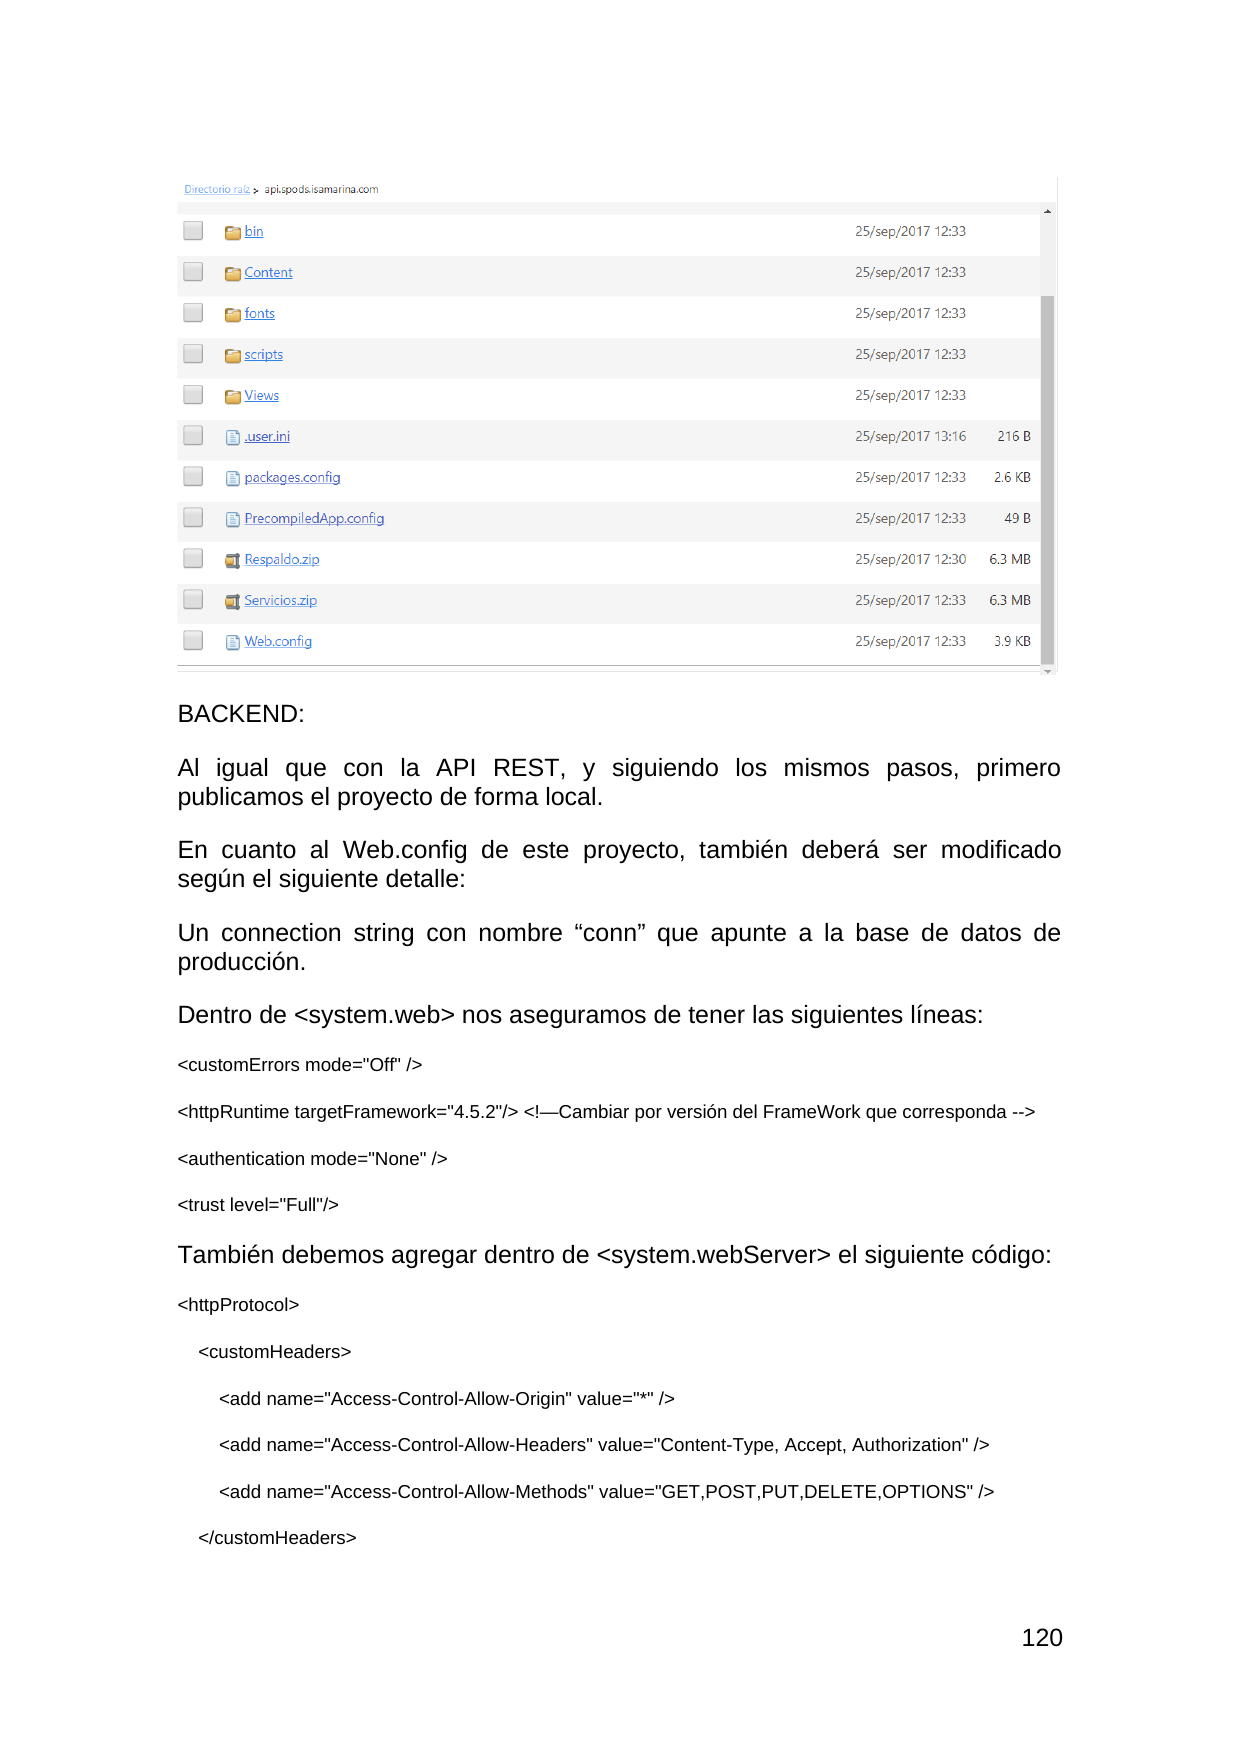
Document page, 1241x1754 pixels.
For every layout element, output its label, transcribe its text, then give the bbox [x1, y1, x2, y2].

text <httpRuntime targetFramework="4.5.2"/> <!—Cambiar por versión del FrameWork que corresponda --> [177, 1101, 1063, 1122]
text <add name="Access-Control-Allow-Methods" value="GET,POST,PUT,DELETE,OPTIONS" /> [177, 1480, 1063, 1502]
text <httpProtocol> [177, 1294, 1063, 1316]
text <add name="Access-Control-Allow-Origin" value="*" /> [177, 1387, 1063, 1409]
text BACKEND: [177, 699, 1063, 728]
text </customHeaders> [177, 1527, 1063, 1548]
text <trust level="Full"/> [177, 1194, 1063, 1215]
text Al igual que con la API REST, y siguiendo los mismos pasos, primero publicamos el proyecto de forma local. [177, 753, 1063, 810]
text <authentication mode="None" /> [177, 1147, 1063, 1169]
text Dentro de <system.web> nos aseguramos de tener las siguientes líneas: [177, 1000, 1063, 1029]
text También debemos agregar dentro de <system.webServer> el siguiente código: [177, 1240, 1063, 1269]
text <add name="Access-Control-Allow-Headers" value="Content-Type, Accept, Authorization" /> [177, 1434, 1063, 1455]
picture [177, 177, 1063, 675]
text <customHeaders> [177, 1341, 1063, 1362]
text En cuanto al Web.config de este proyecto, también deberá ser modificado según el siguiente detalle: [177, 835, 1063, 893]
text <customErrors mode="Off" /> [177, 1054, 1063, 1076]
text Un connection string con nombre “conn” que apunte a la base de datos de producción. [177, 918, 1063, 975]
